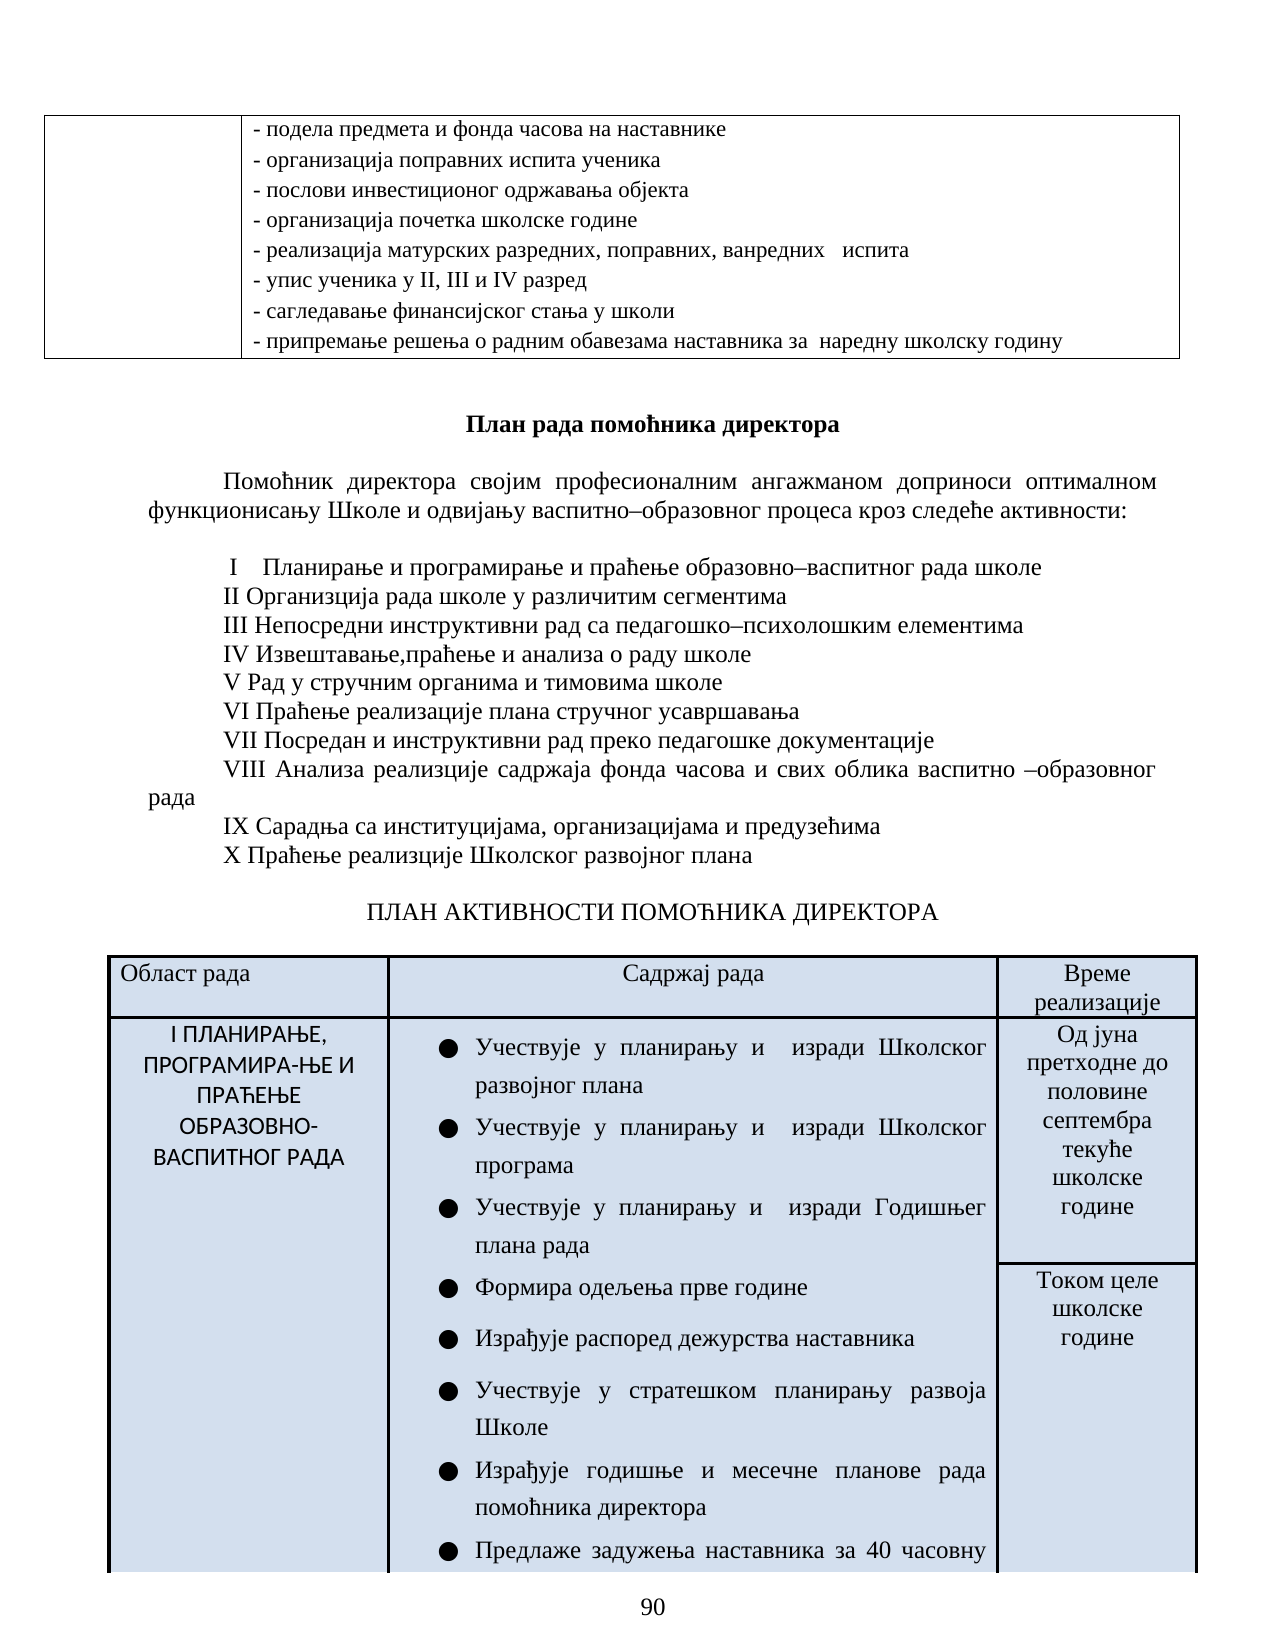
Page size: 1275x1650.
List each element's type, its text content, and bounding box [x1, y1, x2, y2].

text I Планирање и програмирање и праћење образовно–васпитног рада школе [148, 552, 1158, 581]
text VIII Анализа реализције садржаја фонда часова и свих облика васпитно –образовног рада [148, 754, 1158, 811]
text ПЛАН АКТИВНОСТИ ПОМОЋНИКА ДИРЕКТОРА [148, 897, 1158, 926]
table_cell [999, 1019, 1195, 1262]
text Помоћник директора својим професионалним ангажманом доприноси оптималном функционисању Школе и одвијању васпитно–образовног процеса кроз следеће активности: [148, 466, 1158, 524]
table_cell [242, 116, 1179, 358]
text III Непосредни инструктивни рад са педагошко–психолошким елементима [148, 610, 1158, 639]
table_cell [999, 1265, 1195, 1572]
text IX Сарадња са институцијама, организацијама и предузећима [148, 811, 1158, 840]
text VI Праћење реализације плана стручног усавршавања [148, 696, 1158, 725]
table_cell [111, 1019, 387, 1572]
text V Рад у стручним органима и тимовима школе [148, 667, 1158, 696]
text IV Извештавање,праћење и анализа о раду школе [148, 639, 1158, 667]
text VII Посредан и инструктивни рад преко педагошке документације [148, 725, 1158, 754]
subtitle План рада помоћника директора [148, 409, 1158, 437]
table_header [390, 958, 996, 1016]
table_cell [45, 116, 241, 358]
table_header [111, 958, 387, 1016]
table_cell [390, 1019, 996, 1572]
text II Организција рада школе у различитим сегментима [148, 581, 1158, 610]
text X Праћење реализције Школског развојног плана [148, 840, 1158, 869]
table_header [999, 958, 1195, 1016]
